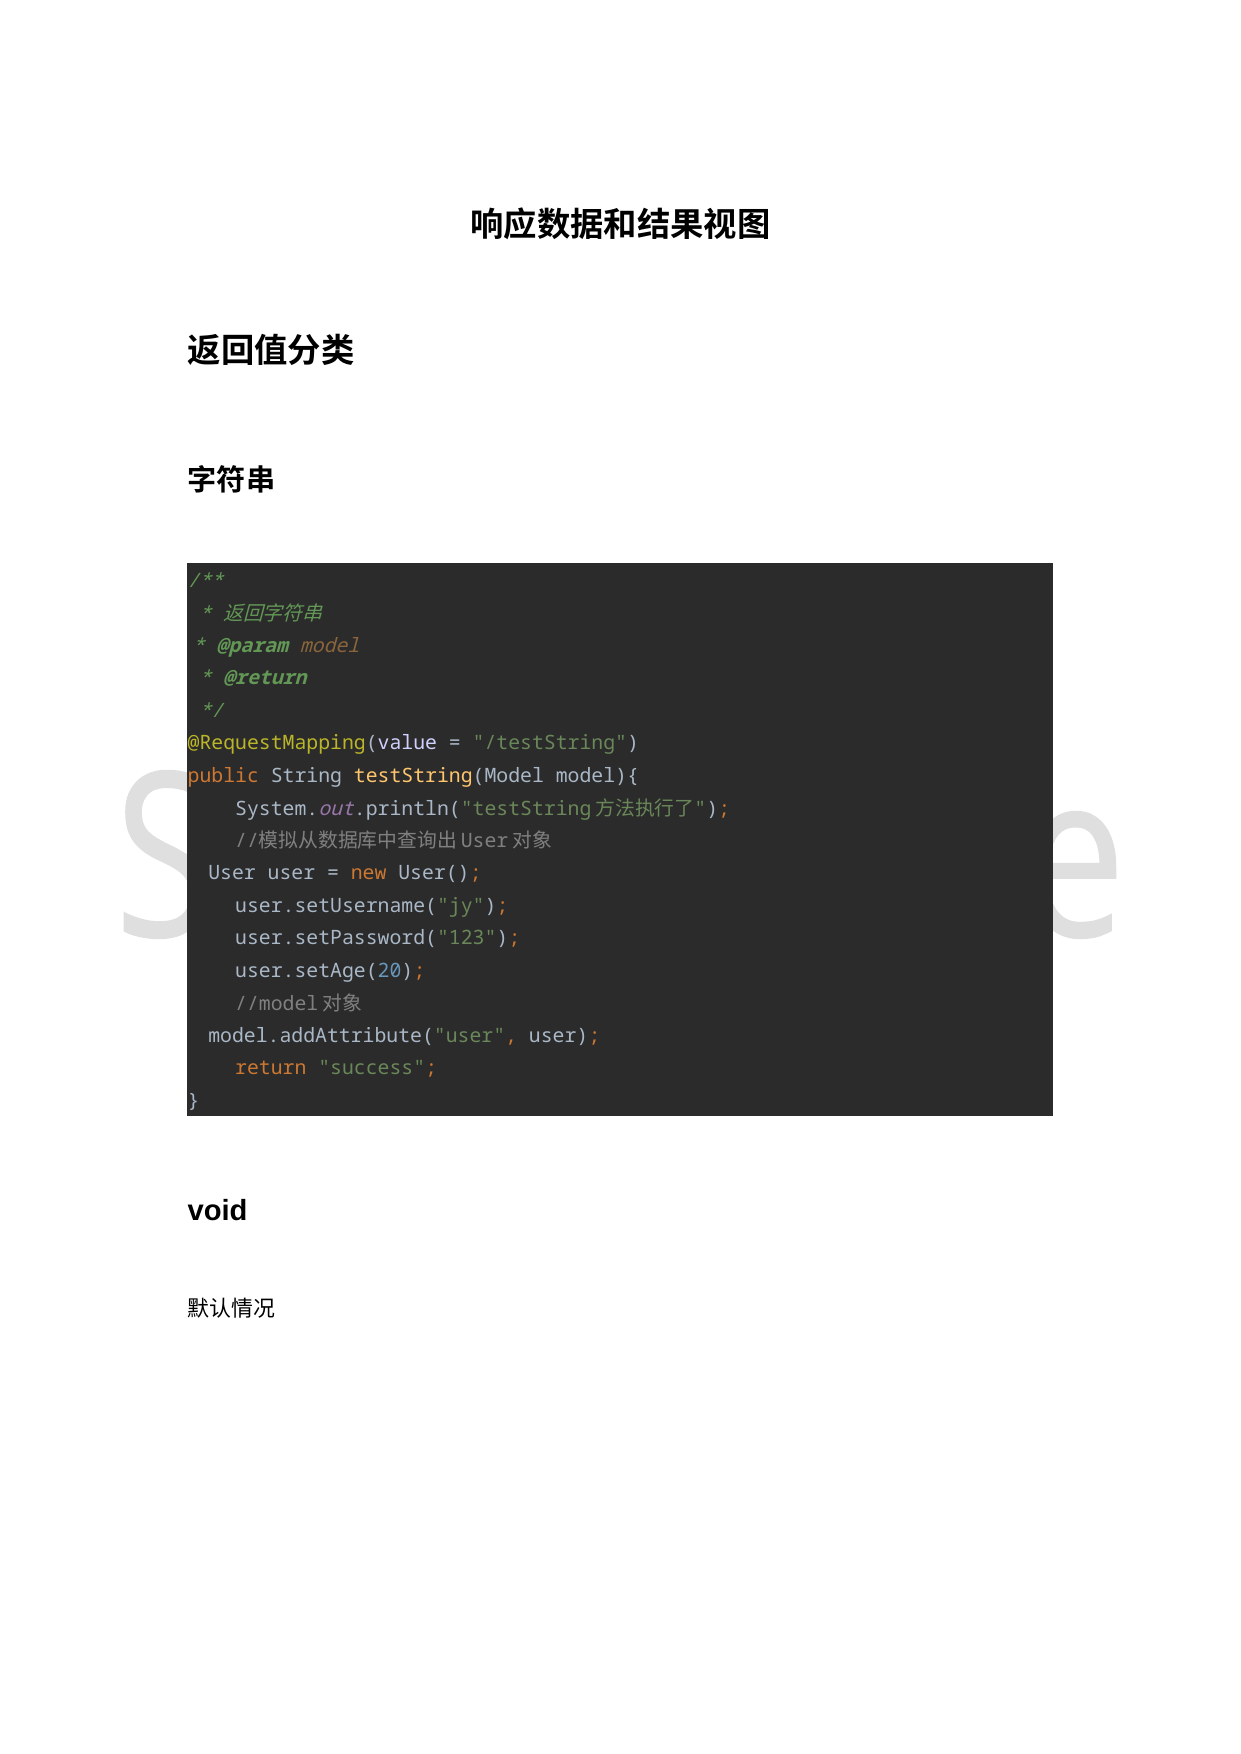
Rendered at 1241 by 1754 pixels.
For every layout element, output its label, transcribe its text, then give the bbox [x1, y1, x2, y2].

text 默认情况 [187, 1291, 1053, 1323]
text /** * 返回字符串 * @param model * @return */ @RequestMapping(value = "/testString") public String testString(Model model){ System.out.println("testString方法执行了"); //模拟从数据库中查询出User对象 User user = new User(); user.setUsername("jy"); user.setPassword("123"); user.setAge(20); //model对象 model.addAttribute("user", user); return "success"; } [187, 563, 1053, 1116]
subtitle 字符串 [187, 445, 1053, 510]
subtitle void [187, 1177, 1053, 1242]
subtitle 返回值分类 [187, 316, 1053, 381]
subtitle 响应数据和结果视图 [187, 189, 1053, 254]
